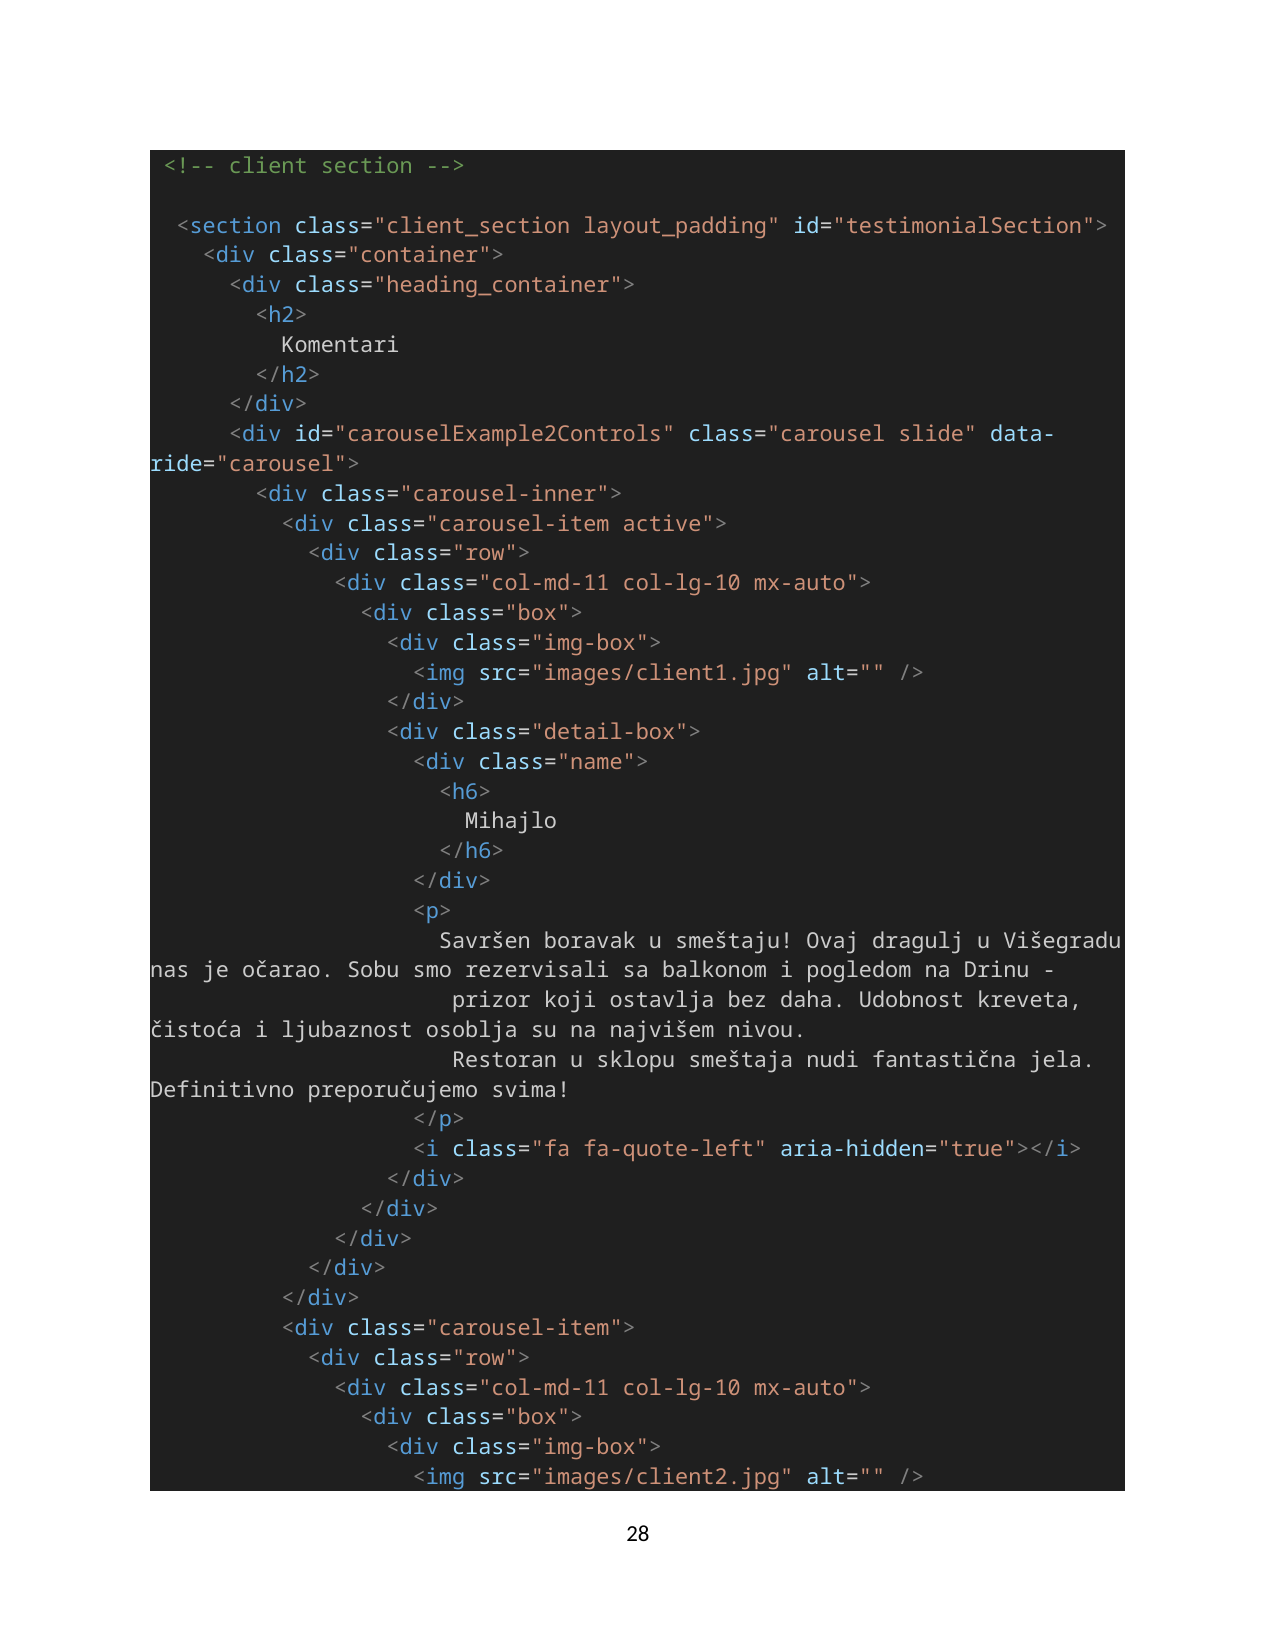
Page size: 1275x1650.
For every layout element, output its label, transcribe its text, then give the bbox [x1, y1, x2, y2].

text <div class="name"> [150, 746, 1125, 776]
text <div class="box"> [150, 597, 1125, 627]
text <div id="carouselExample2Controls" class="carousel slide" data-ride="carousel"> [150, 418, 1125, 478]
text <img src="images/client2.jpg" alt="" /> [150, 1461, 1125, 1491]
text </div> [150, 1163, 1125, 1193]
text <h6> [150, 776, 1125, 805]
text <div class="col-md-11 col-lg-10 mx-auto"> [150, 567, 1125, 597]
text </h2> [150, 358, 1125, 388]
text <section class="client_section layout_padding" id="testimonialSection"> [150, 209, 1125, 239]
text <img src="images/client1.jpg" alt="" /> [150, 656, 1125, 686]
text </div> [150, 865, 1125, 895]
text <!-- client section --> [150, 150, 1125, 180]
text <i class="fa fa-quote-left" aria-hidden="true"></i> [150, 1133, 1125, 1163]
text <div class="heading_container"> [150, 269, 1125, 299]
text </div> [150, 686, 1125, 716]
text <div class="carousel-inner"> [150, 478, 1125, 507]
text <div class="carousel-item active"> [150, 507, 1125, 537]
text </div> [150, 388, 1125, 418]
text </div> [150, 1252, 1125, 1282]
text prizor koji ostavlja bez daha. Udobnost kreveta, čistoća i ljubaznost osoblja su na najvišem nivou. [150, 984, 1125, 1044]
text <div class="col-md-11 col-lg-10 mx-auto"> [150, 1371, 1125, 1401]
text Savršen boravak u smeštaju! Ovaj dragulj u Višegradu nas je očarao. Sobu smo rezervisali sa balkonom i pogledom na Drinu - [150, 924, 1125, 984]
text Komentari [150, 329, 1125, 358]
text </div> [150, 1282, 1125, 1312]
text </p> [150, 1103, 1125, 1133]
text Mihajlo [150, 805, 1125, 835]
text <div class="row"> [150, 1342, 1125, 1371]
text <h2> [150, 299, 1125, 329]
text <div class="carousel-item"> [150, 1312, 1125, 1342]
text </div> [150, 1222, 1125, 1252]
text <div class="row"> [150, 537, 1125, 567]
text <p> [150, 895, 1125, 924]
text </div> [150, 1193, 1125, 1222]
text <div class="img-box"> [150, 627, 1125, 656]
text Restoran u sklopu smeštaja nudi fantastična jela. Definitivno preporučujemo svima! [150, 1044, 1125, 1103]
text <div class="container"> [150, 239, 1125, 269]
text </h6> [150, 835, 1125, 865]
text <div class="box"> [150, 1401, 1125, 1431]
text <div class="detail-box"> [150, 716, 1125, 746]
text <div class="img-box"> [150, 1431, 1125, 1461]
